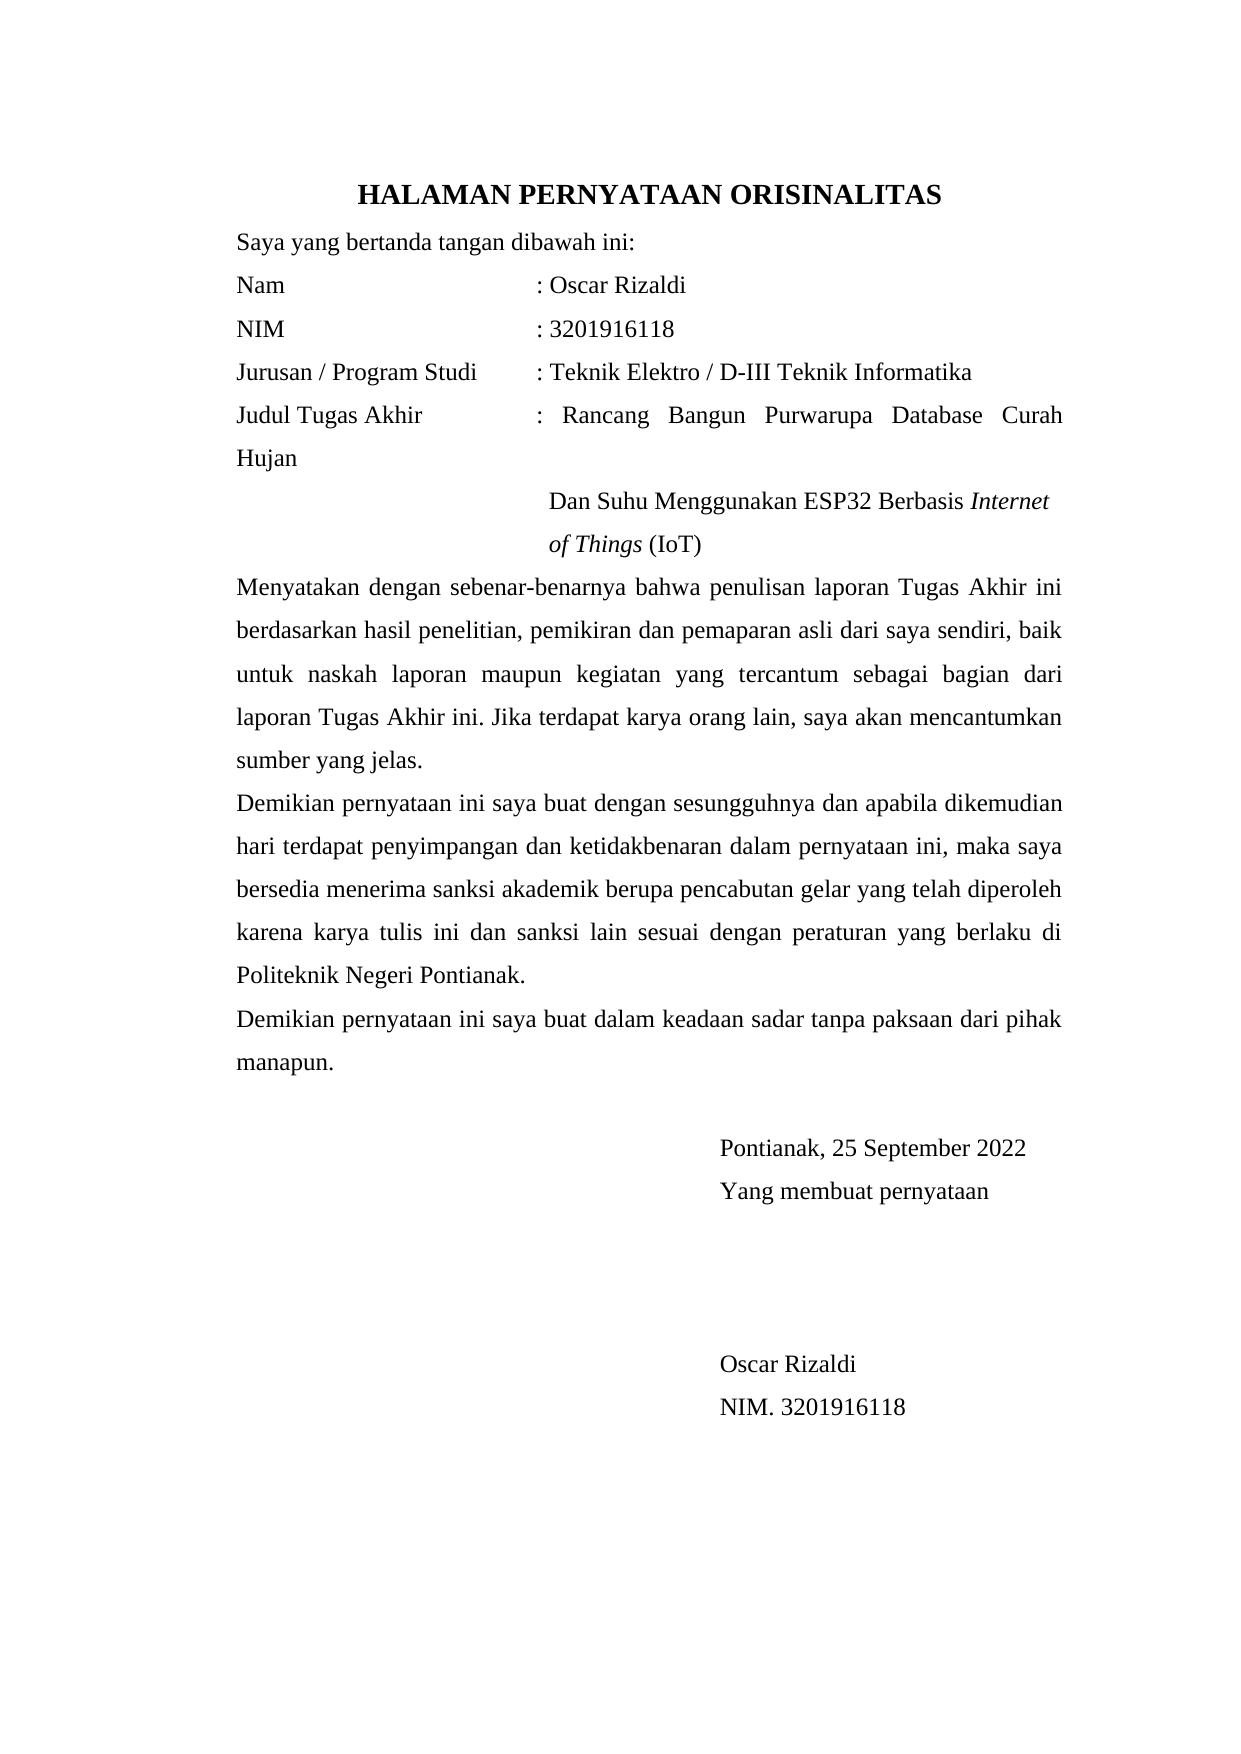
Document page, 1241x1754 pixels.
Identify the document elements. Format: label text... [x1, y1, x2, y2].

text Judul Tugas Akhir : Rancang Bangun Purwarupa Database Curah Hujan [236, 400, 1063, 472]
text Jurusan / Program Studi : Teknik Elektro / D-III Teknik Informatika [236, 357, 1063, 386]
table_header Pontianak, 25 September 2022 Yang membuat pernyataan Oscar Rizaldi NIM. 3201916118 [708, 1133, 1062, 1434]
text Demikian pernyataan ini saya buat dalam keadaan sadar tanpa paksaan dari pihak manapun. [236, 1004, 1063, 1076]
text Demikian pernyataan ini saya buat dengan sesungguhnya dan apabila dikemudian hari terdapat penyimpangan dan ketidakbenaran dalam pernyataan ini, maka saya bersedia menerima sanksi akademik berupa pencabutan gelar yang telah diperoleh karena karya tulis ini dan sanksi lain sesuai dengan peraturan yang berlaku di Politeknik Negeri Pontianak. [236, 788, 1063, 989]
text Menyatakan dengan sebenar-benarnya bahwa penulisan laporan Tugas Akhir ini berdasarkan hasil penelitian, pemikiran dan pemaparan asli dari saya sendiri, baik untuk naskah laporan maupun kegiatan yang tercantum sebagai bagian dari laporan Tugas Akhir ini. Jika terdapat karya orang lain, saya akan mencantumkan sumber yang jelas. [236, 572, 1063, 774]
text NIM : 3201916118 [236, 314, 1063, 342]
text Dan Suhu Menggunakan ESP32 Berbasis Internet [236, 486, 1063, 515]
text Saya yang bertanda tangan dibawah ini: [236, 227, 1063, 256]
text Nam : Oscar Rizaldi [236, 271, 1063, 299]
subtitle HALAMAN PERNYATAAN ORISINALITAS [236, 177, 1063, 211]
text of Things (IoT) [461, 529, 1063, 558]
